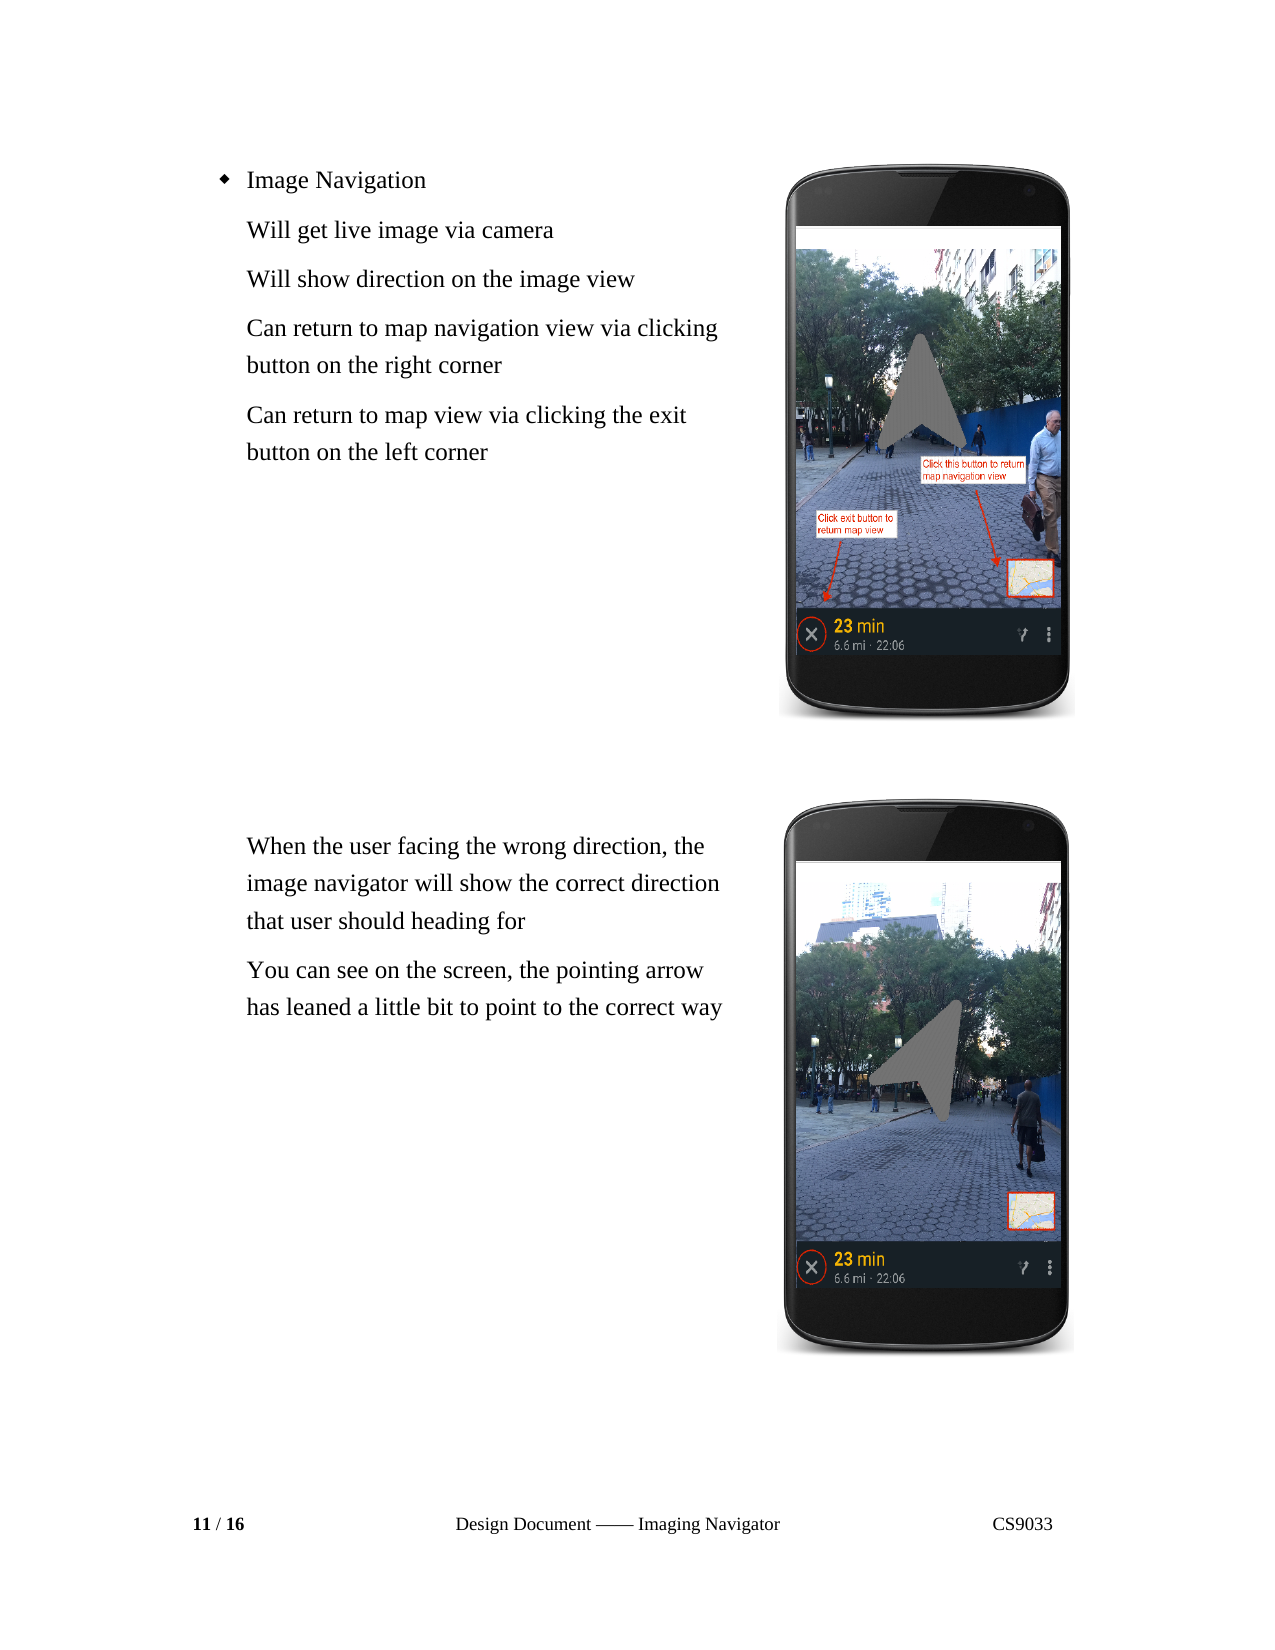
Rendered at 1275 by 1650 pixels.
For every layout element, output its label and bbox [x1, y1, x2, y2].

picture [777, 798, 1074, 1358]
picture [779, 163, 1075, 722]
